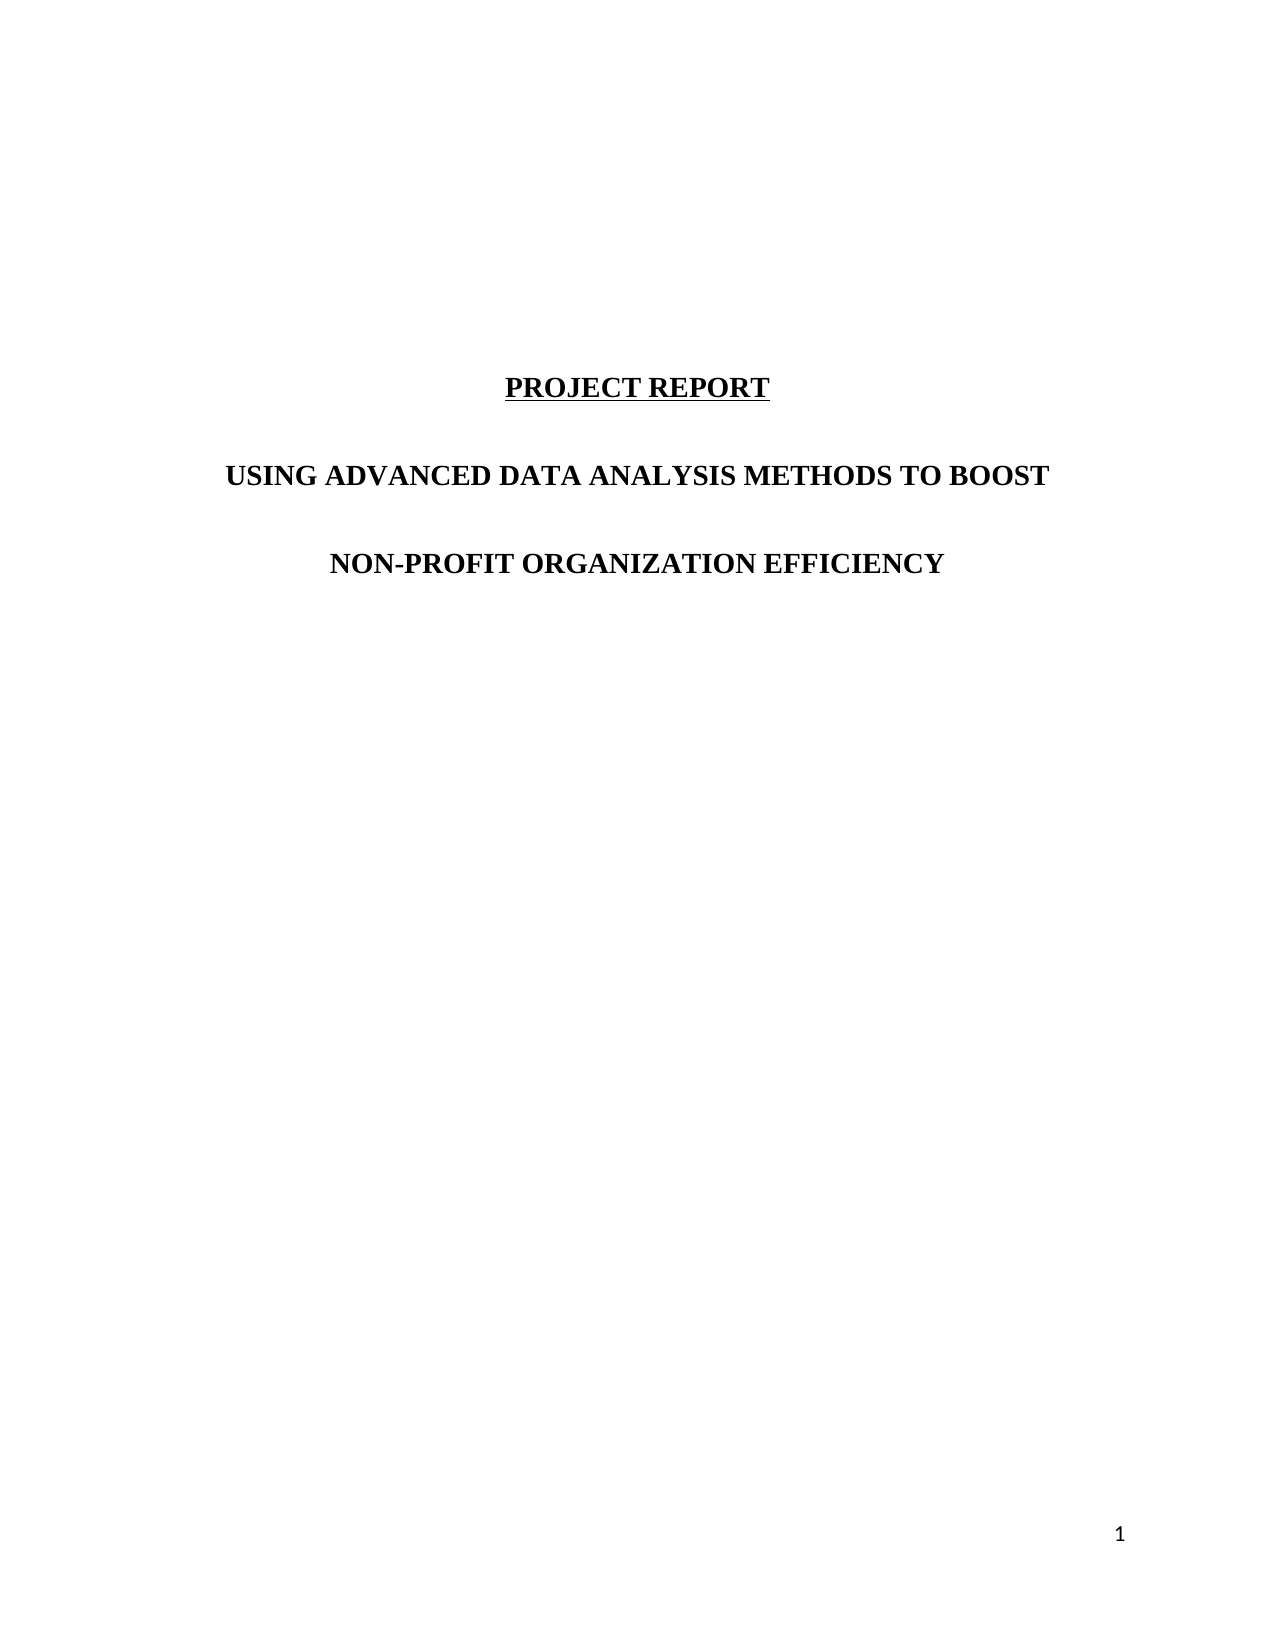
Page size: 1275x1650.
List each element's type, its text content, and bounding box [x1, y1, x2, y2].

text PROJECT REPORT [150, 371, 1125, 404]
text USING ADVANCED DATA ANALYSIS METHODS TO BOOST [150, 458, 1125, 492]
text NON-PROFIT ORGANIZATION EFFICIENCY [150, 546, 1125, 580]
